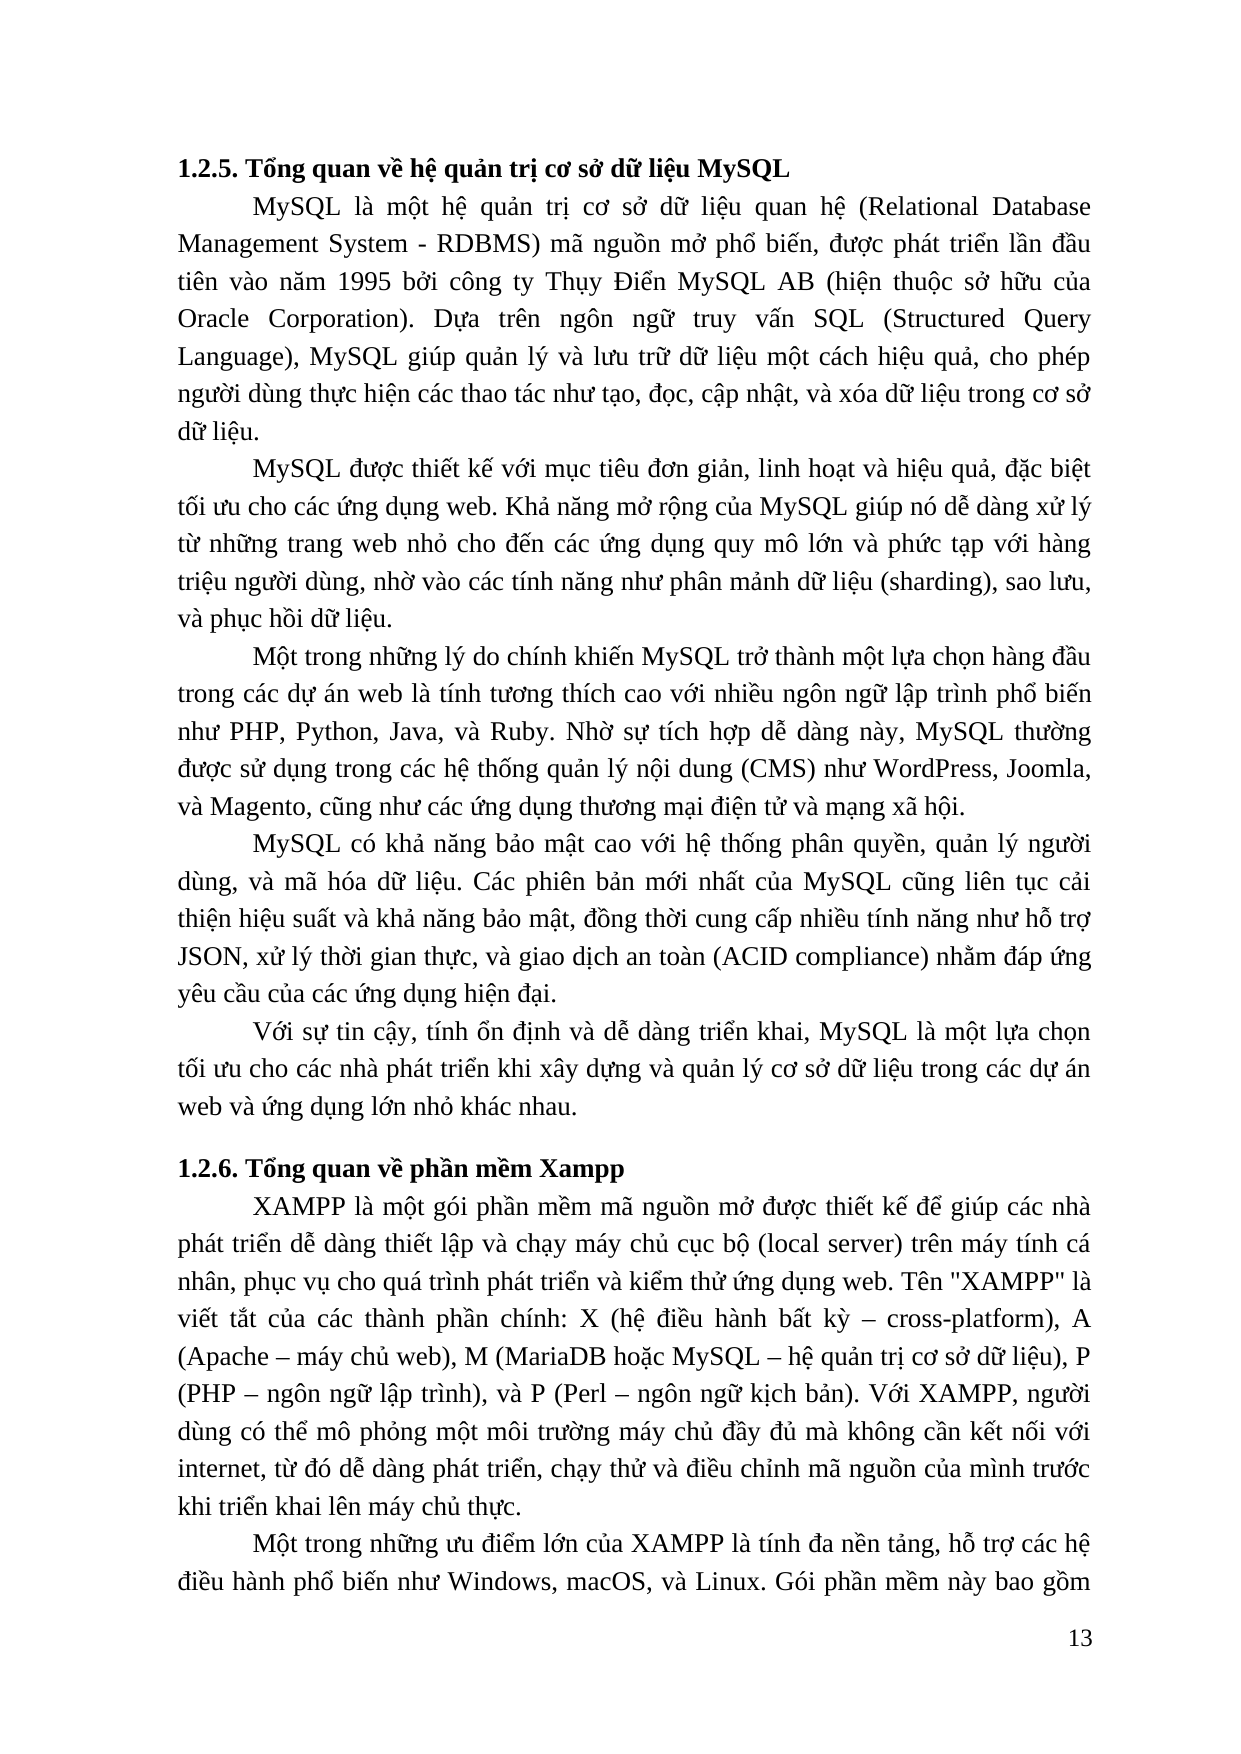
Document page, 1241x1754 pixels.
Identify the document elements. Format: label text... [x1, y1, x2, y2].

text MySQL có khả năng bảo mật cao với hệ thống phân quyền, quản lý người dùng, và mã hóa dữ liệu. Các phiên bản mới nhất của MySQL cũng liên tục cải thiện hiệu suất và khả năng bảo mật, đồng thời cung cấp nhiều tính năng như hỗ trợ JSON, xử lý thời gian thực, và giao dịch an toàn (ACID compliance) nhằm đáp ứng yêu cầu của các ứng dụng hiện đại. [177, 823, 1092, 1010]
text 1.2.6. Tổng quan về phần mềm Xampp [177, 1148, 1092, 1185]
text MySQL được thiết kế với mục tiêu đơn giản, linh hoạt và hiệu quả, đặc biệt tối ưu cho các ứng dụng web. Khả năng mở rộng của MySQL giúp nó dễ dàng xử lý từ những trang web nhỏ cho đến các ứng dụng quy mô lớn và phức tạp với hàng triệu người dùng, nhờ vào các tính năng như phân mảnh dữ liệu (sharding), sao lưu, và phục hồi dữ liệu. [177, 448, 1092, 635]
text Với sự tin cậy, tính ổn định và dễ dàng triển khai, MySQL là một lựa chọn tối ưu cho các nhà phát triển khi xây dựng và quản lý cơ sở dữ liệu trong các dự án web và ứng dụng lớn nhỏ khác nhau. [177, 1010, 1092, 1123]
text 1.2.5. Tổng quan về hệ quản trị cơ sở dữ liệu MySQL [177, 148, 1092, 185]
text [177, 1523, 1092, 1598]
text XAMPP là một gói phần mềm mã nguồn mở được thiết kế để giúp các nhà phát triển dễ dàng thiết lập và chạy máy chủ cục bộ (local server) trên máy tính cá nhân, phục vụ cho quá trình phát triển và kiểm thử ứng dụng web. Tên "XAMPP" là viết tắt của các thành phần chính: X (hệ điều hành bất kỳ – cross-platform), A (Apache – máy chủ web), M (MariaDB hoặc MySQL – hệ quản trị cơ sở dữ liệu), P (PHP – ngôn ngữ lập trình), và P (Perl – ngôn ngữ kịch bản). Với XAMPP, người dùng có thể mô phỏng một môi trường máy chủ đầy đủ mà không cần kết nối với internet, từ đó dễ dàng phát triển, chạy thử và điều chỉnh mã nguồn của mình trước khi triển khai lên máy chủ thực. [177, 1185, 1092, 1523]
text Một trong những lý do chính khiến MySQL trở thành một lựa chọn hàng đầu trong các dự án web là tính tương thích cao với nhiều ngôn ngữ lập trình phổ biến như PHP, Python, Java, và Ruby. Nhờ sự tích hợp dễ dàng này, MySQL thường được sử dụng trong các hệ thống quản lý nội dung (CMS) như WordPress, Joomla, và Magento, cũng như các ứng dụng thương mại điện tử và mạng xã hội. [177, 635, 1092, 823]
text MySQL là một hệ quản trị cơ sở dữ liệu quan hệ (Relational Database Management System - RDBMS) mã nguồn mở phổ biến, được phát triển lần đầu tiên vào năm 1995 bởi công ty Thụy Điển MySQL AB (hiện thuộc sở hữu của Oracle Corporation). Dựa trên ngôn ngữ truy vấn SQL (Structured Query Language), MySQL giúp quản lý và lưu trữ dữ liệu một cách hiệu quả, cho phép người dùng thực hiện các thao tác như tạo, đọc, cập nhật, và xóa dữ liệu trong cơ sở dữ liệu. [177, 185, 1092, 448]
